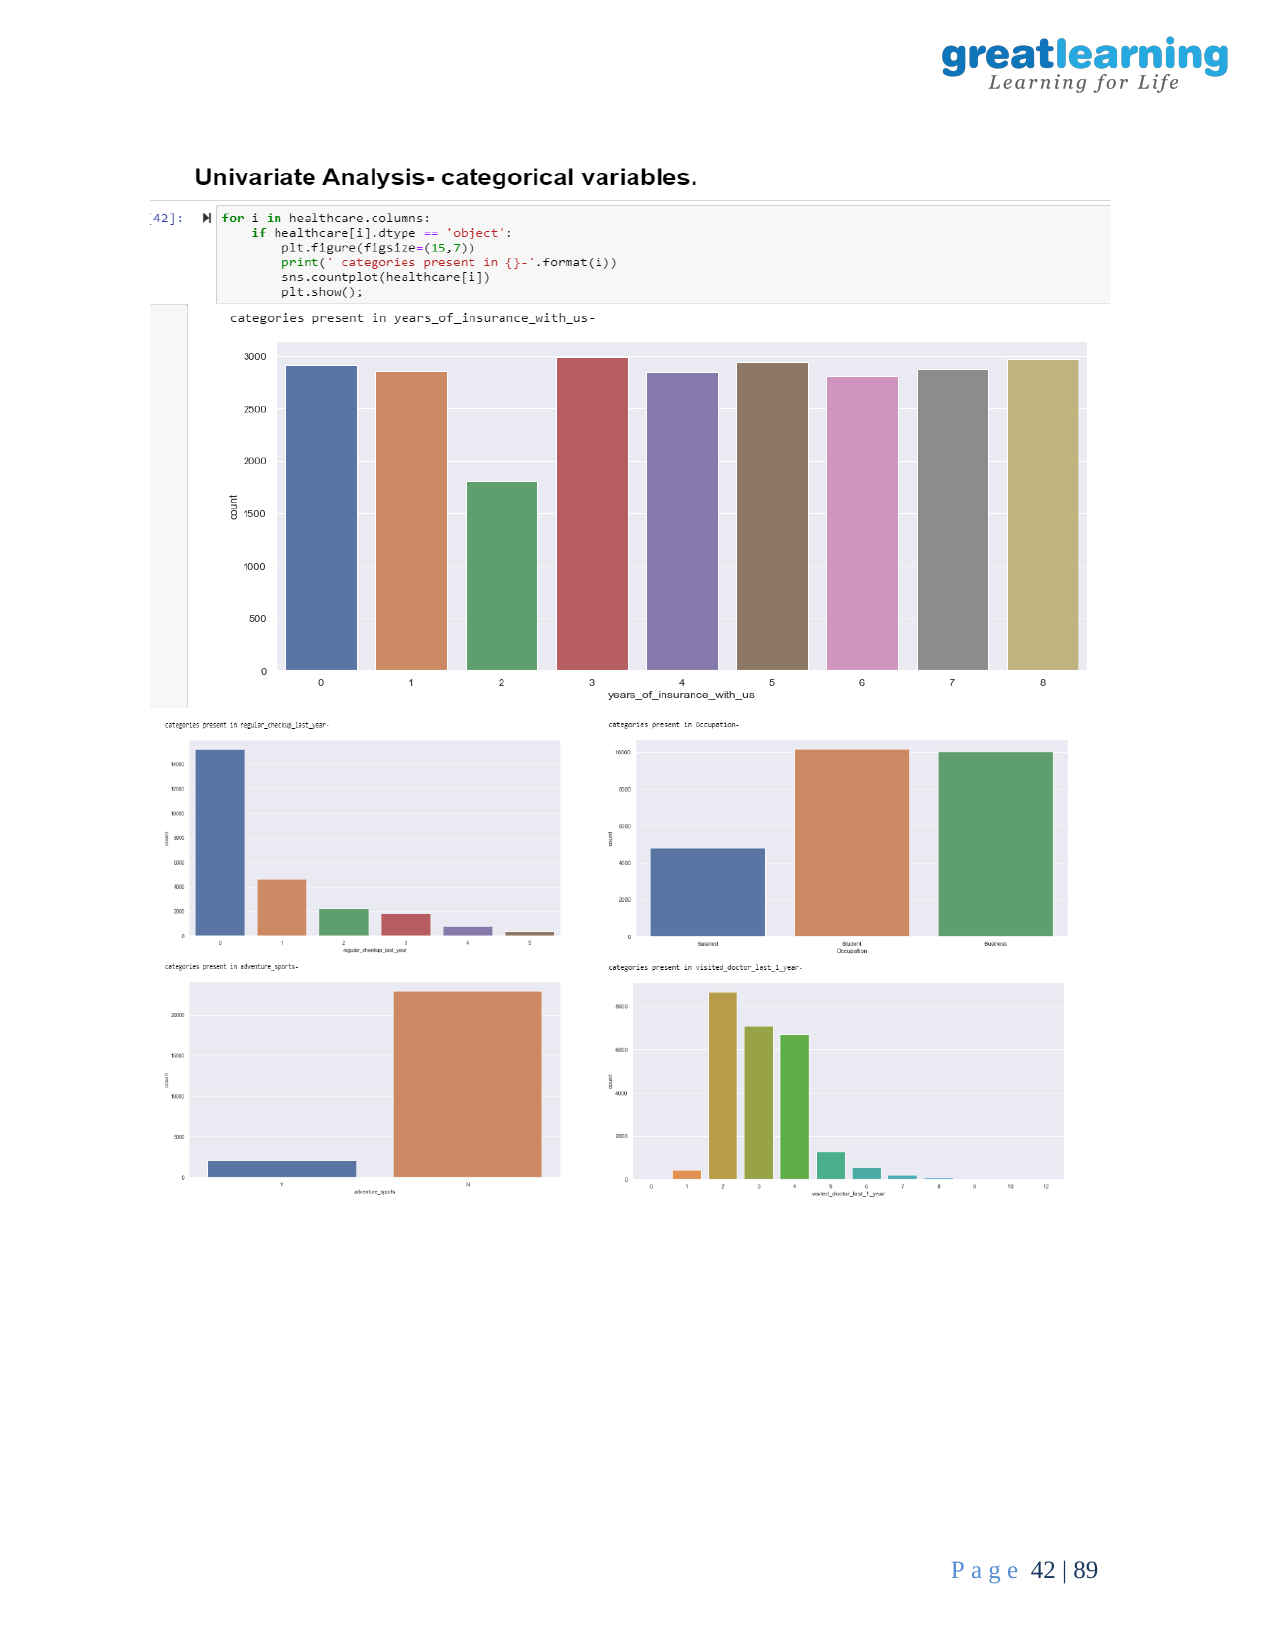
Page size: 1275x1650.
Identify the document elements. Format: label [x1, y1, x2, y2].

picture [586, 711, 1086, 1200]
picture [150, 712, 571, 1200]
picture [150, 150, 1111, 708]
picture [941, 35, 1229, 94]
